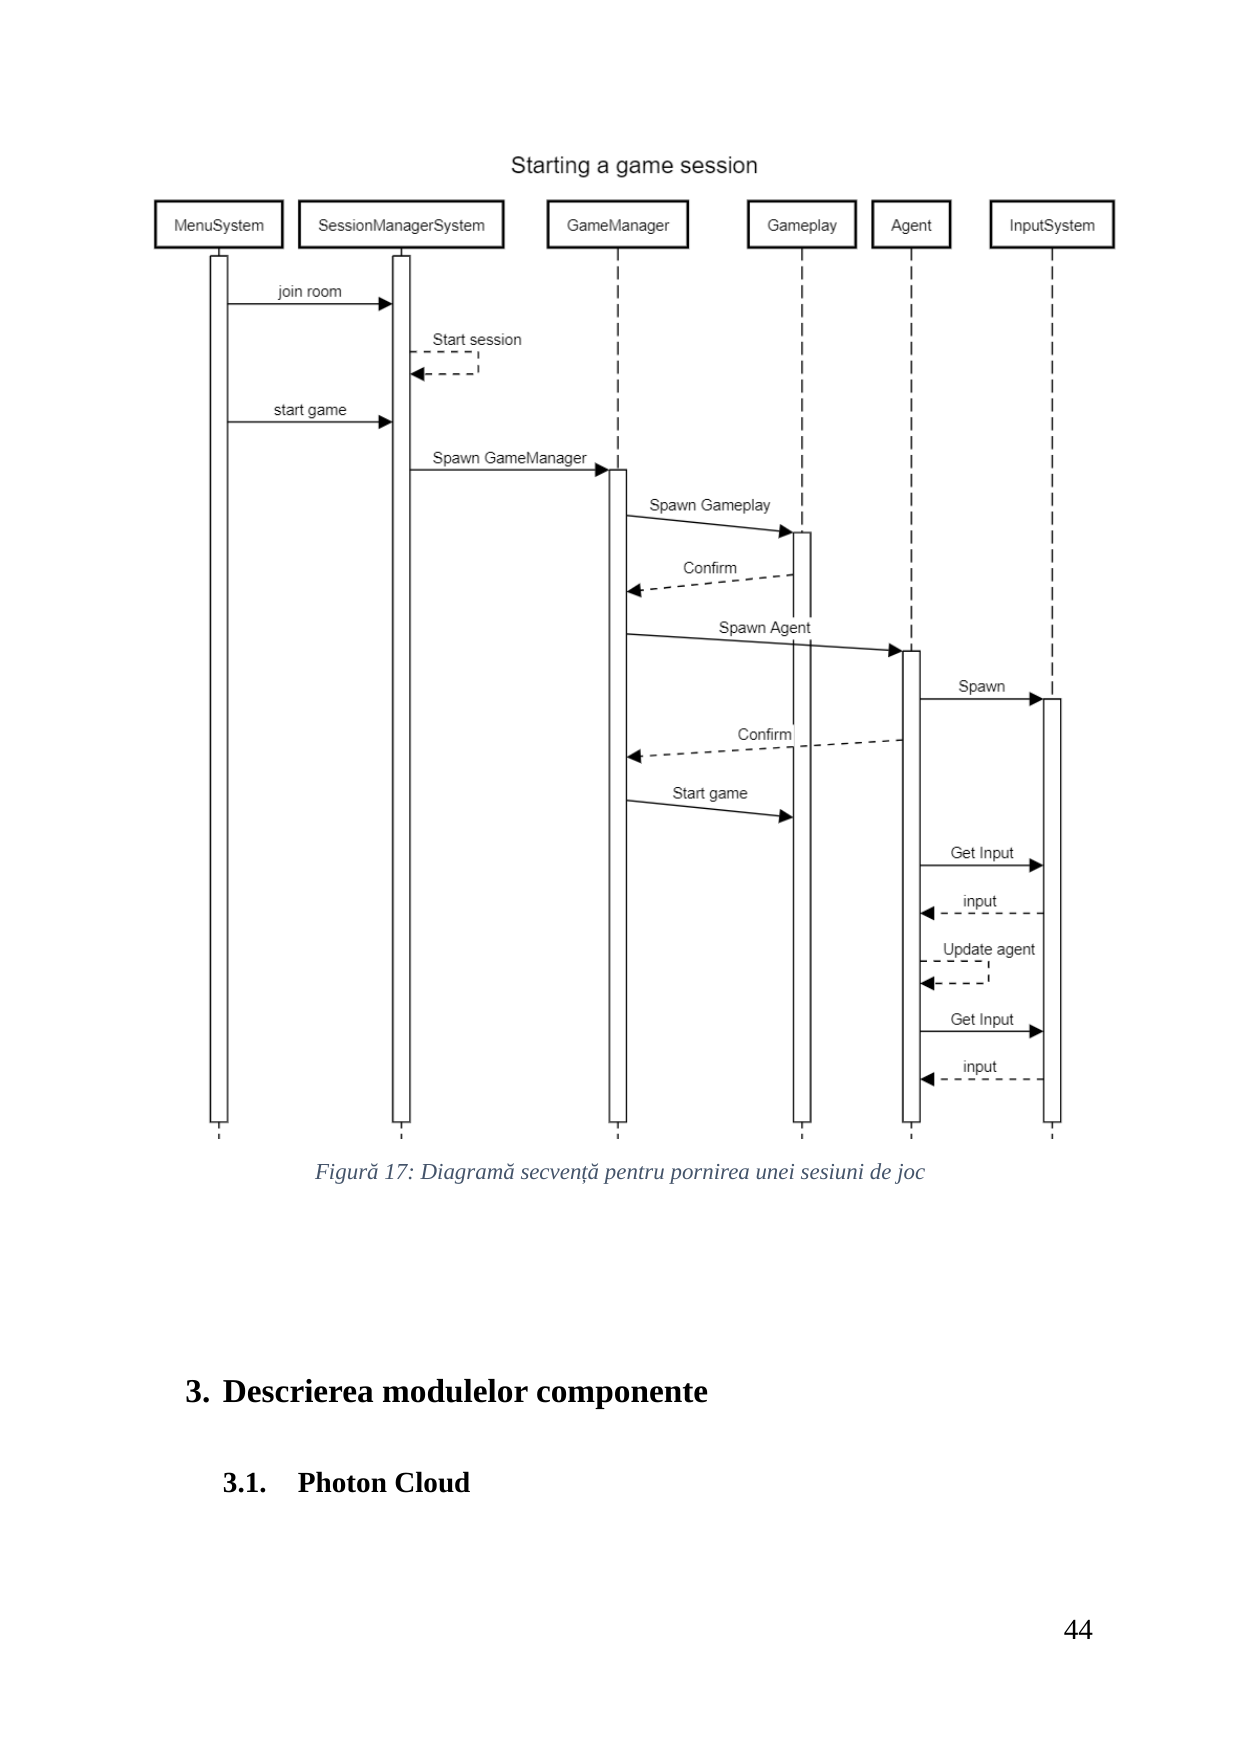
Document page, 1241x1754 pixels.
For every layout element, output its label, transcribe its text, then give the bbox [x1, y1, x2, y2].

text Figură 17: Diagramă secvență pentru pornirea unei sesiuni de joc [148, 1158, 1092, 1184]
subtitle Photon Cloud [223, 1465, 1092, 1498]
subtitle Descrierea modulelor componente [185, 1371, 1092, 1409]
picture [147, 147, 1122, 1139]
